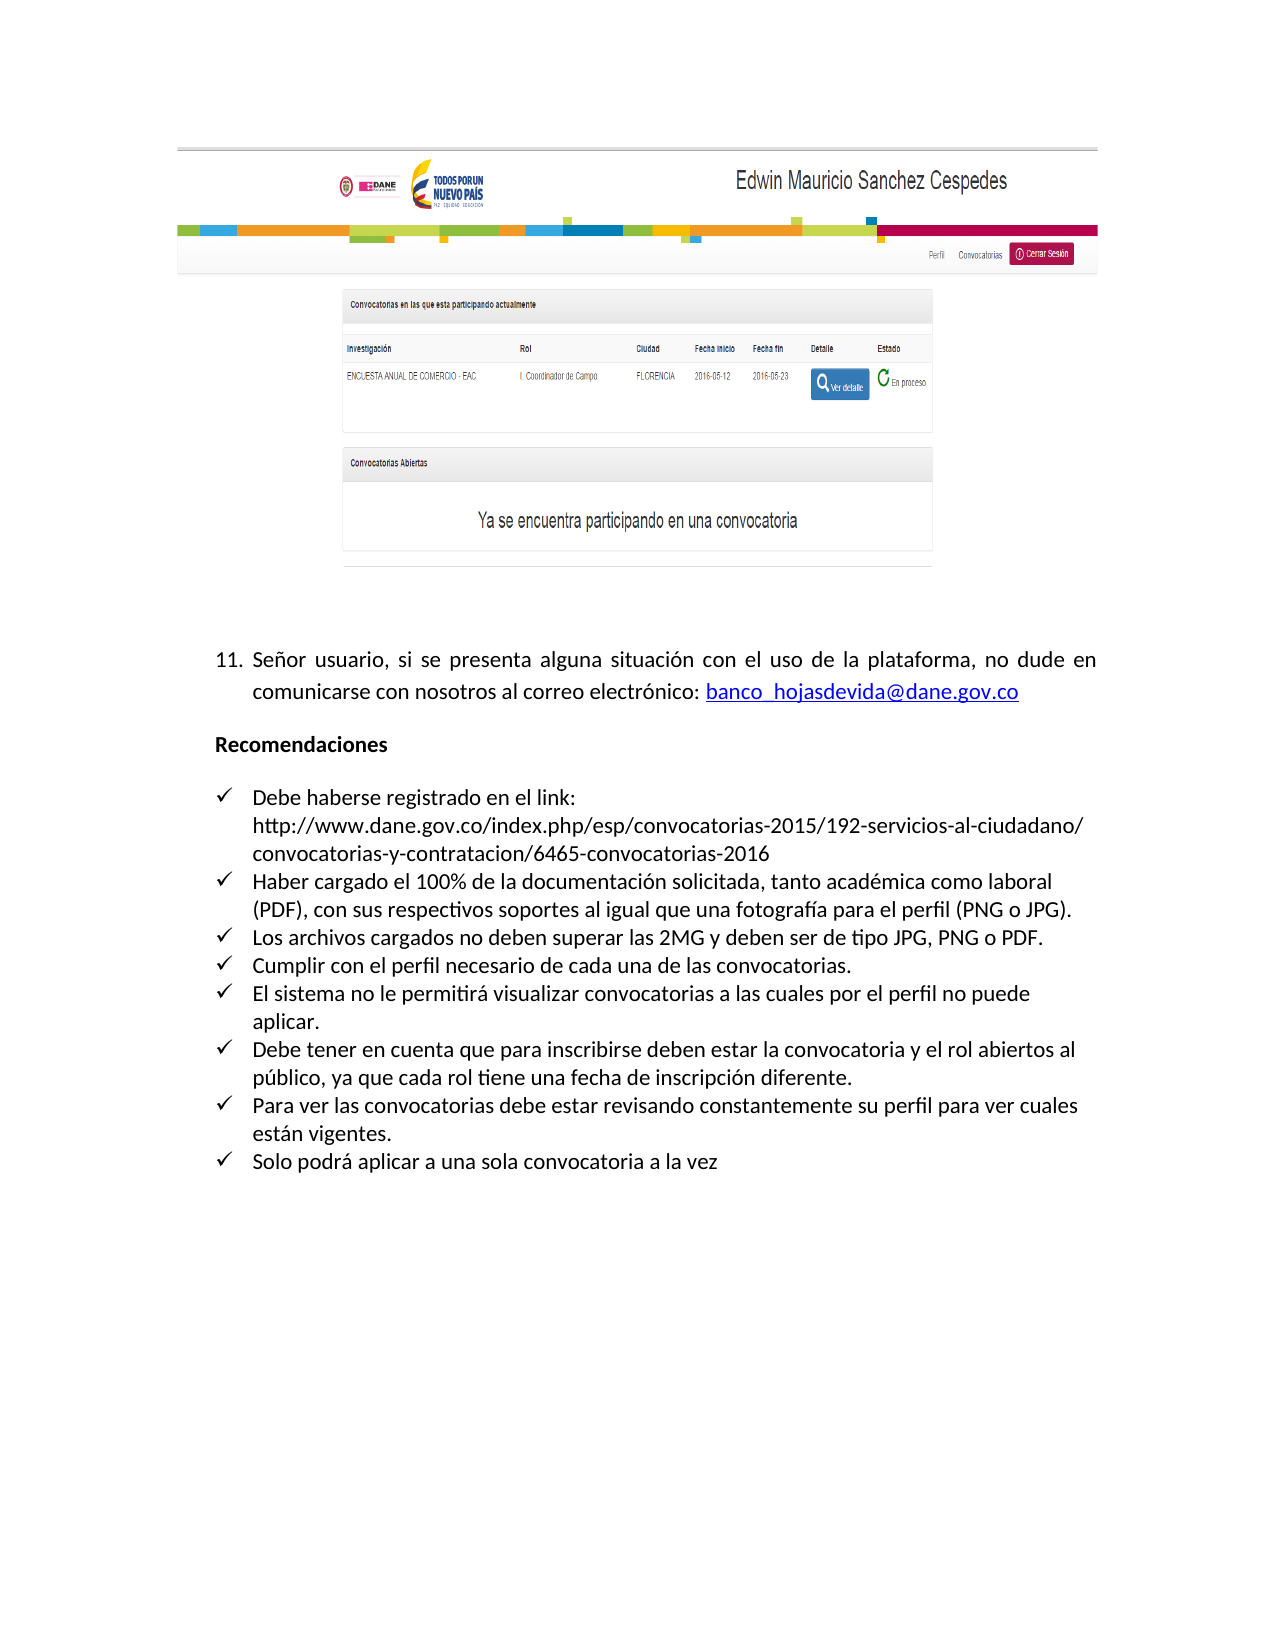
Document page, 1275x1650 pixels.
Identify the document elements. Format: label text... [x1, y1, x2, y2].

list Solo podrá aplicar a una sola convocatoria a la vez [215, 1147, 1098, 1175]
list Cumplir con el perfil necesario de cada una de las convocatorias. [215, 951, 1098, 979]
text Recomendaciones [215, 730, 1098, 758]
list Los archivos cargados no deben superar las 2MG y deben ser de tipo JPG, PNG o PDF. [215, 923, 1098, 951]
list Debe tener en cuenta que para inscribirse deben estar la convocatoria y el rol abiertos al público, ya que cada rol tiene una fecha de inscripción diferente. [215, 1035, 1098, 1091]
list El sistema no le permitirá visualizar convocatorias a las cuales por el perfil no puede aplicar. [215, 979, 1098, 1035]
picture [177, 147, 1098, 567]
list Para ver las convocatorias debe estar revisando constantemente su perfil para ver cuales están vigentes. [215, 1091, 1098, 1147]
list Señor usuario, si se presenta alguna situación con el uso de la plataforma, no dude en comunicarse con nosotros al correo electrónico: banco_hojasdevida@dane.gov.co [215, 645, 1098, 705]
list Debe haberse registrado en el link: http://www.dane.gov.co/index.php/esp/convocatorias-2015/192-servicios-al-ciudadano/convocatorias-y-contratacion/6465-convocatorias-2016 [215, 783, 1098, 867]
list Haber cargado el 100% de la documentación solicitada, tanto académica como laboral (PDF), con sus respectivos soportes al igual que una fotografía para el perfil (PNG o JPG). [215, 867, 1098, 923]
